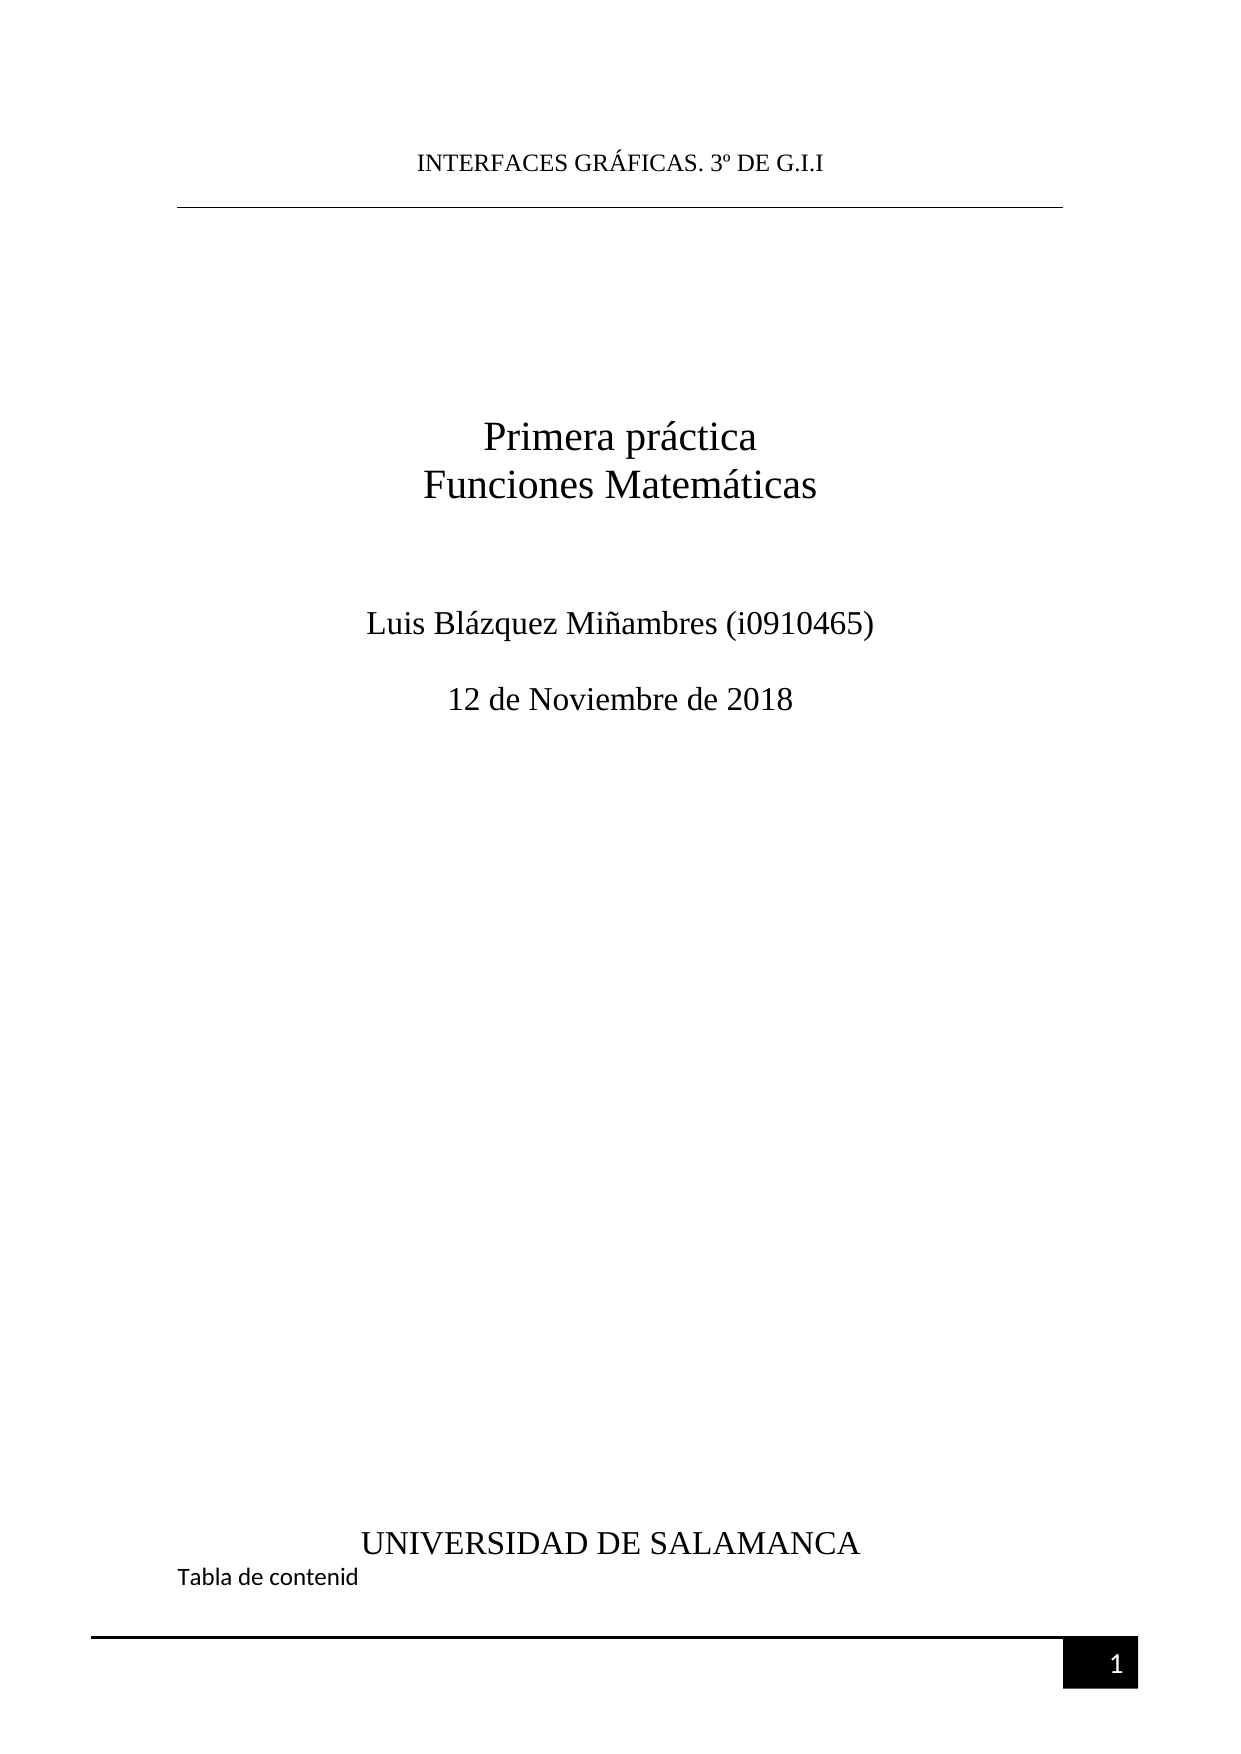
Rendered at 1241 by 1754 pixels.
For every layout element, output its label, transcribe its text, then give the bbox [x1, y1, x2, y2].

text Primera práctica [177, 411, 1063, 459]
text INTERFACES GRÁFICAS. 3º DE G.I.I [177, 148, 1063, 176]
text UNIVERSIDAD DE SALAMANCA [177, 1523, 1063, 1561]
text Luis Blázquez Miñambres (i0910465) [177, 603, 1063, 641]
text 12 de Noviembre de 2018 [177, 679, 1063, 718]
text Funciones Matemáticas [177, 459, 1063, 507]
